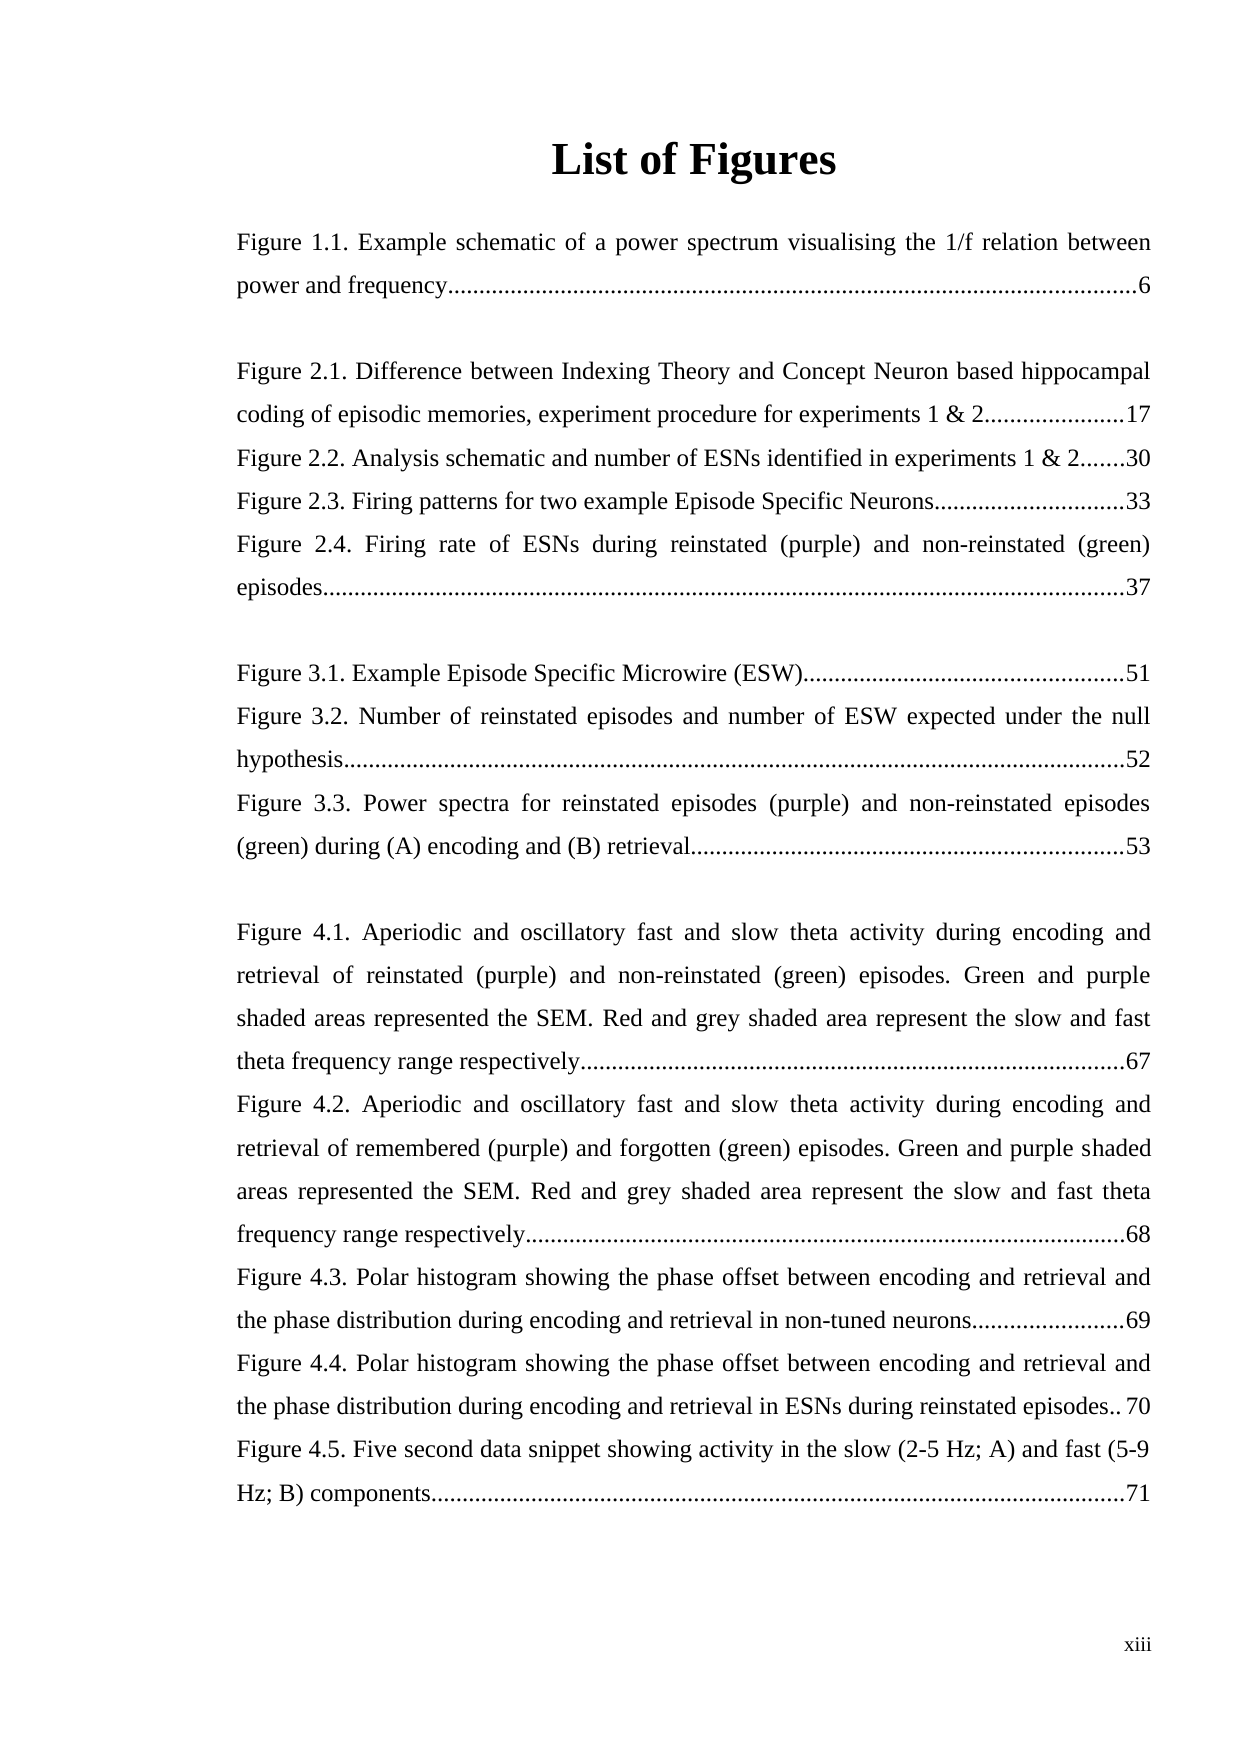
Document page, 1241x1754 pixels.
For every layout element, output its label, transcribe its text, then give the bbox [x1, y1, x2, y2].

subtitle List of Figures [236, 131, 1152, 184]
text Figure 3.3. Power spectra for reinstated episodes (purple) and non-reinstated episodes (green) during (A) encoding and (B) retrieval. 53 [236, 788, 1152, 859]
text Figure 2.4. Firing rate of ESNs during reinstated (purple) and non-reinstated (green) episodes. 37 [236, 529, 1152, 601]
text Figure 4.5. Five second data snippet showing activity in the slow (2-5 Hz; A) and fast (5-9 Hz; B) components. 71 [236, 1434, 1152, 1506]
text Figure 4.4. Polar histogram showing the phase offset between encoding and retrieval and the phase distribution during encoding and retrieval in ESNs during reinstated episodes. 70 [236, 1348, 1152, 1420]
text Figure 4.3. Polar histogram showing the phase offset between encoding and retrieval and the phase distribution during encoding and retrieval in non-tuned neurons. 69 [236, 1262, 1152, 1334]
text Figure 4.2. Aperiodic and oscillatory fast and slow theta activity during encoding and retrieval of remembered (purple) and forgotten (green) episodes. Green and purple shaded areas represented the SEM. Red and grey shaded area represent the slow and fast theta frequency range respectively. 68 [236, 1089, 1152, 1248]
text Figure 2.3. Firing patterns for two example Episode Specific Neurons. 33 [236, 486, 1152, 514]
text Figure 3.2. Number of reinstated episodes and number of ESW expected under the null hypothesis. 52 [236, 701, 1152, 773]
text Figure 4.1. Aperiodic and oscillatory fast and slow theta activity during encoding and retrieval of reinstated (purple) and non-reinstated (green) episodes. Green and purple shaded areas represented the SEM. Red and grey shaded area represent the slow and fast theta frequency range respectively. 67 [236, 917, 1152, 1075]
text Figure 1.1. Example schematic of a power spectrum visualising the 1/f relation between power and frequency. 6 [236, 227, 1152, 299]
text Figure 3.1. Example Episode Specific Microwire (ESW). 51 [236, 658, 1152, 687]
text Figure 2.1. Difference between Indexing Theory and Concept Neuron based hippocampal coding of episodic memories, experiment procedure for experiments 1 & 2. 17 [236, 356, 1152, 428]
text Figure 2.2. Analysis schematic and number of ESNs identified in experiments 1 & 2. 30 [236, 443, 1152, 471]
